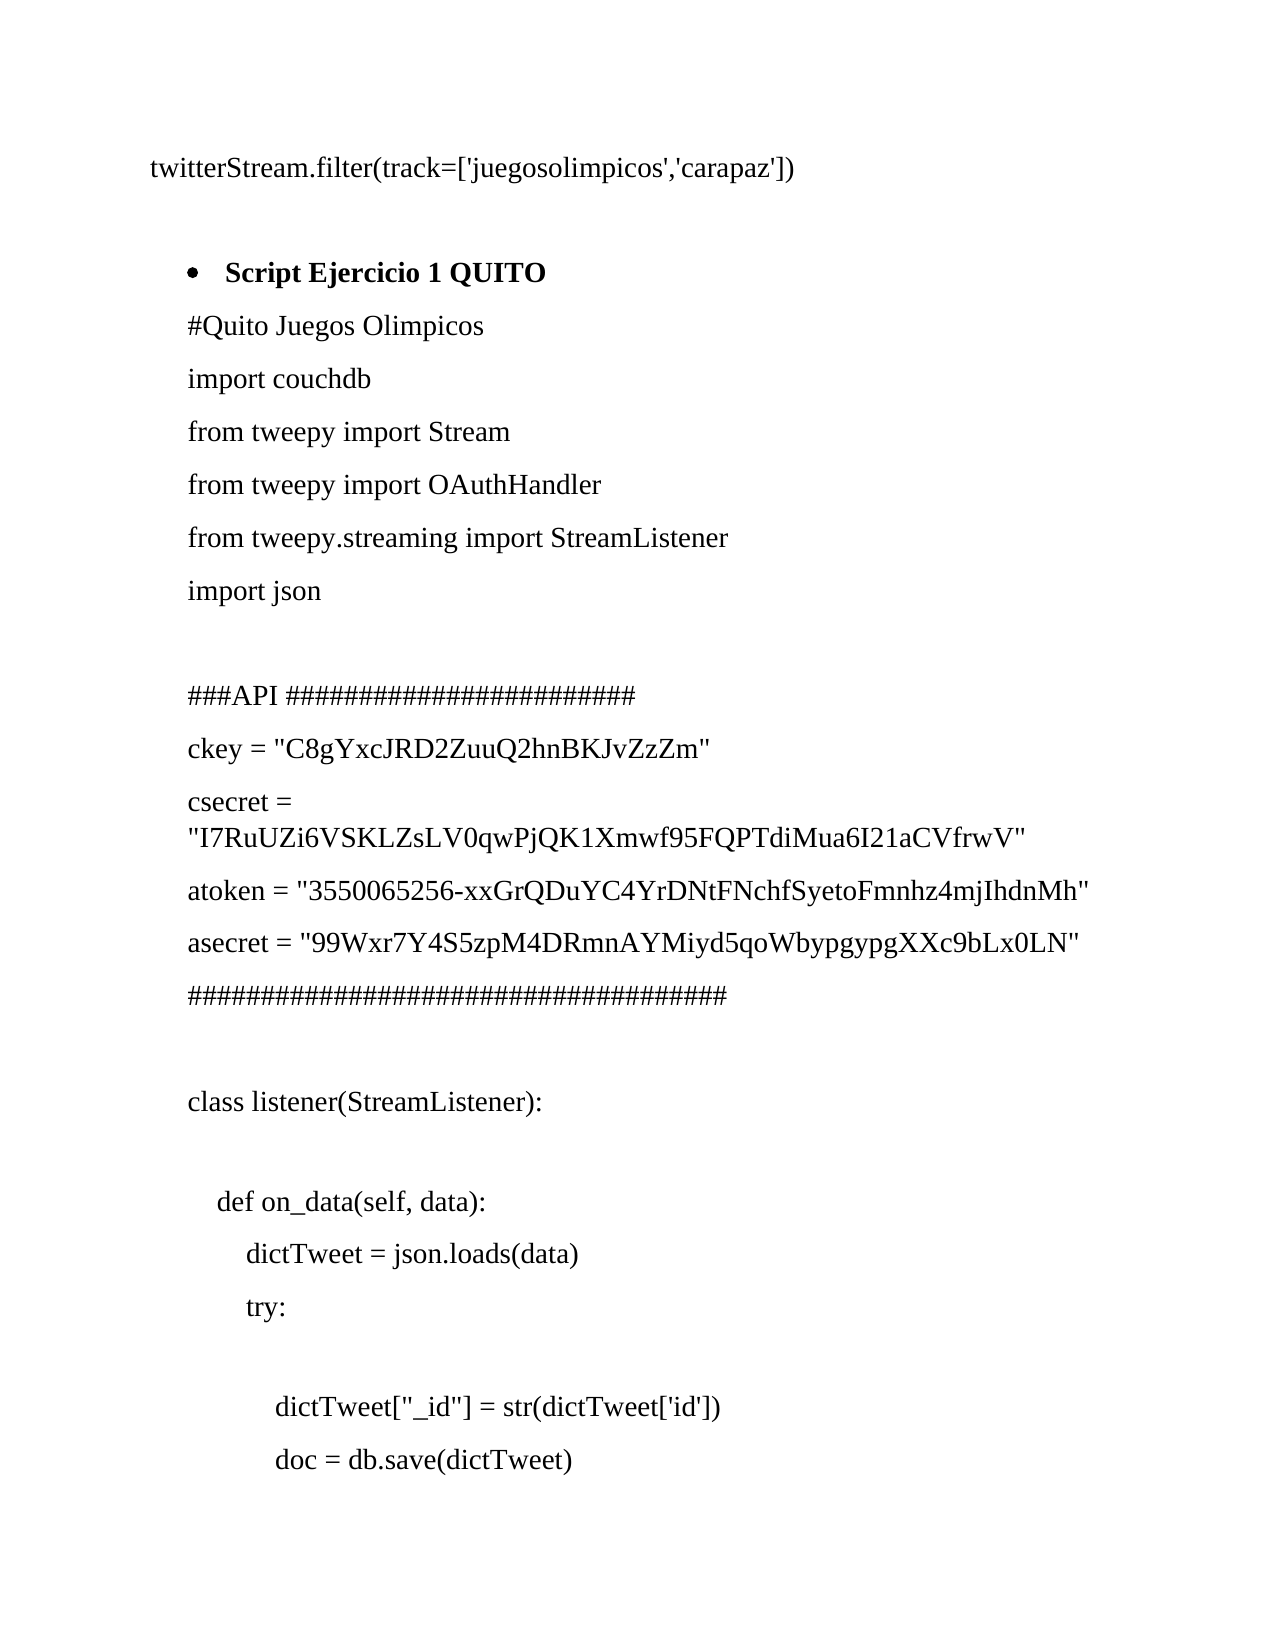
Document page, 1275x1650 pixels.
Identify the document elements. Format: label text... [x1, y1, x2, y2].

text ckey = "C8gYxcJRD2ZuuQ2hnBKJvZzZm" [187, 731, 1125, 764]
text class listener(StreamListener): [187, 1084, 1125, 1118]
text ##################################### [187, 978, 1125, 1012]
text asecret = "99Wxr7Y4S5zpM4DRmnAYMiyd5qoWbypgypgXXc9bLx0LN" [187, 926, 1125, 959]
text ###API ######################## [187, 678, 1125, 712]
text dictTweet["_id"] = str(dictTweet['id']) [187, 1389, 1125, 1423]
text #Quito Juegos Olimpicos [187, 308, 1125, 342]
list Script Ejercicio 1 QUITO [187, 256, 1125, 289]
text def on_data(self, data): [187, 1184, 1125, 1217]
text doc = db.save(dictTweet) [187, 1442, 1125, 1475]
text import couchdb [187, 361, 1125, 395]
text from tweepy import OAuthHandler [187, 467, 1125, 501]
text twitterStream.filter(track=['juegosolimpicos','carapaz']) [150, 150, 1125, 183]
text atoken = "3550065256-xxGrQDuYC4YrDNtFNchfSyetoFmnhz4mjIhdnMh" [187, 873, 1125, 906]
text from tweepy.streaming import StreamListener [187, 520, 1125, 553]
text import json [187, 573, 1125, 606]
text try: [187, 1289, 1125, 1323]
text csecret = "I7RuUZi6VSKLZsLV0qwPjQK1Xmwf95FQPTdiMua6I21aCVfrwV" [187, 784, 1125, 853]
text dictTweet = json.loads(data) [187, 1237, 1125, 1270]
text from tweepy import Stream [187, 414, 1125, 448]
